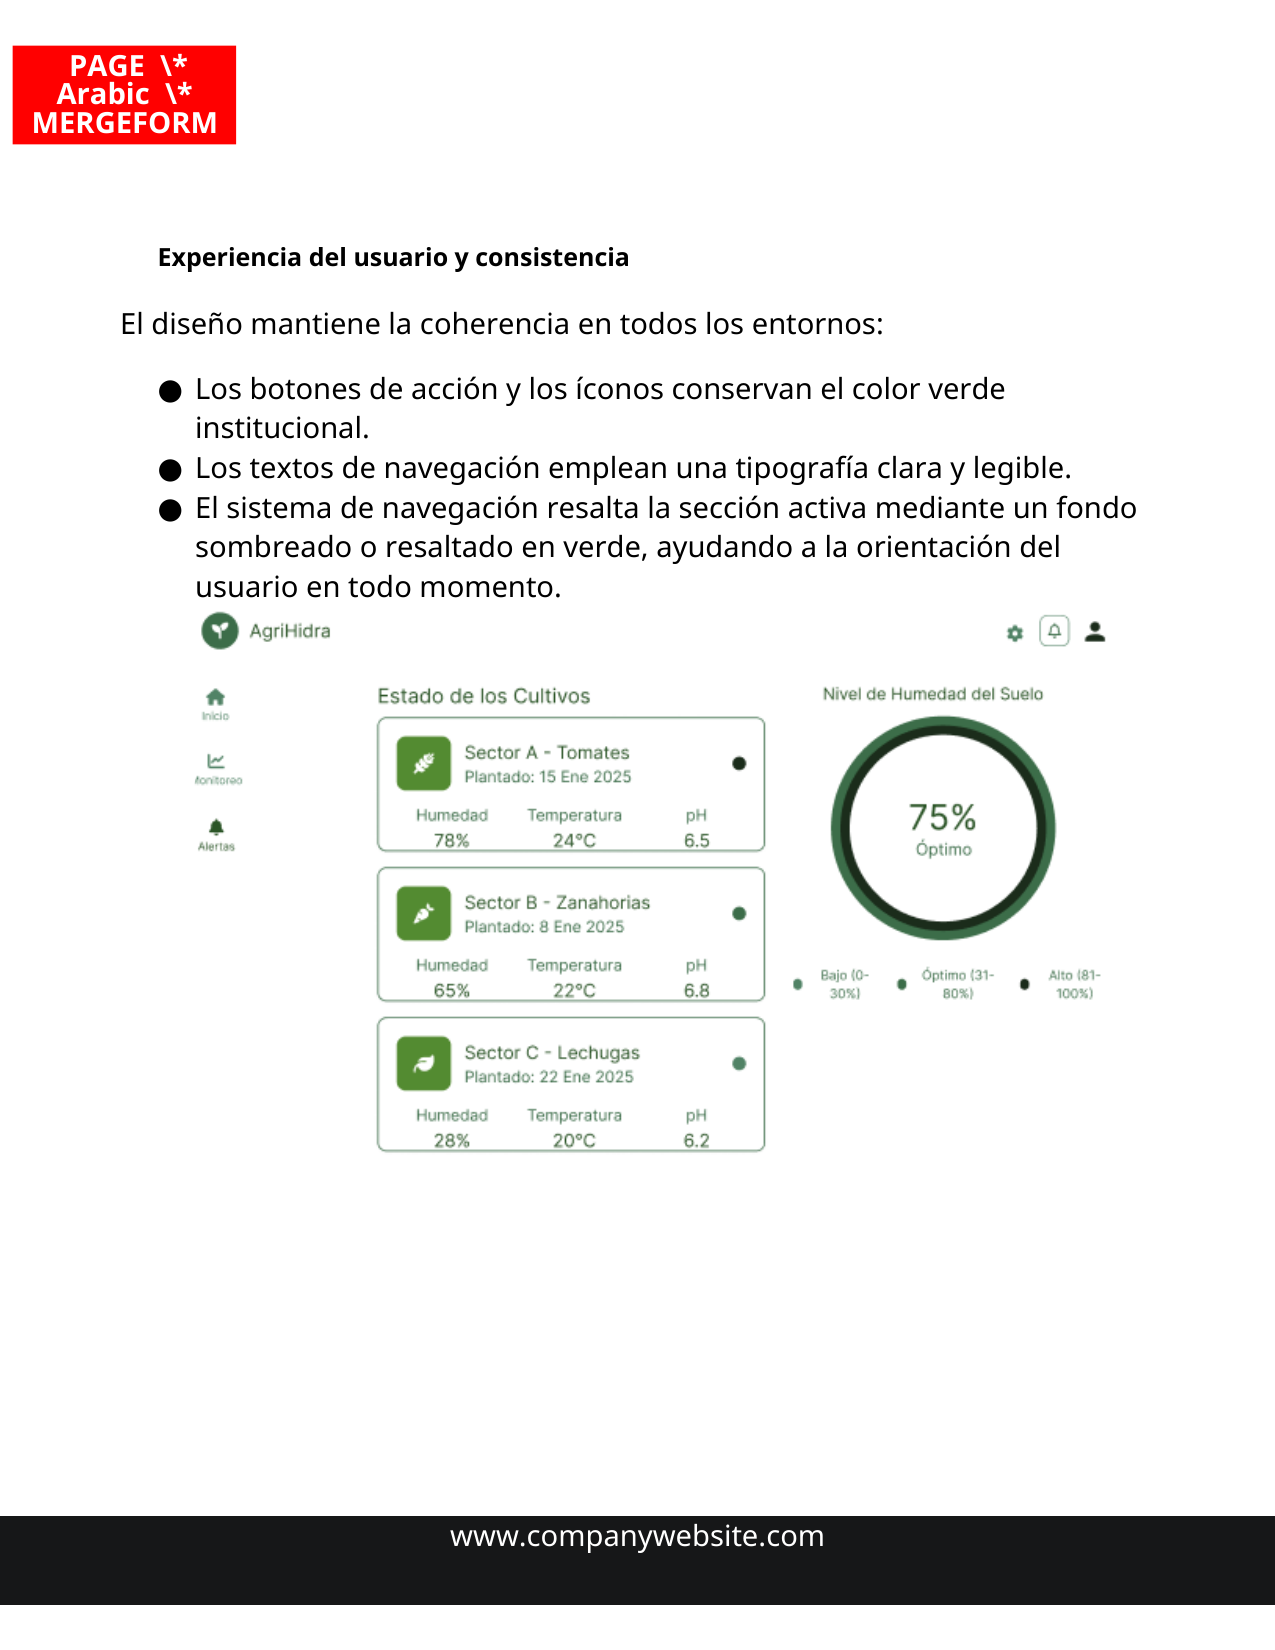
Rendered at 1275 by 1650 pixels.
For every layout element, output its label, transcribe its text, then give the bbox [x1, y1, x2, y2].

text El diseño mantiene la coherencia en todos los entornos: [120, 303, 1155, 343]
list Los textos de navegación emplean una tipografía clara y legible. [157, 447, 1155, 487]
subtitle Experiencia del usuario y consistencia [157, 239, 1155, 273]
list Los botones de acción y los íconos conservan el color verde institucional. [157, 368, 1155, 447]
picture [194, 606, 1120, 1232]
